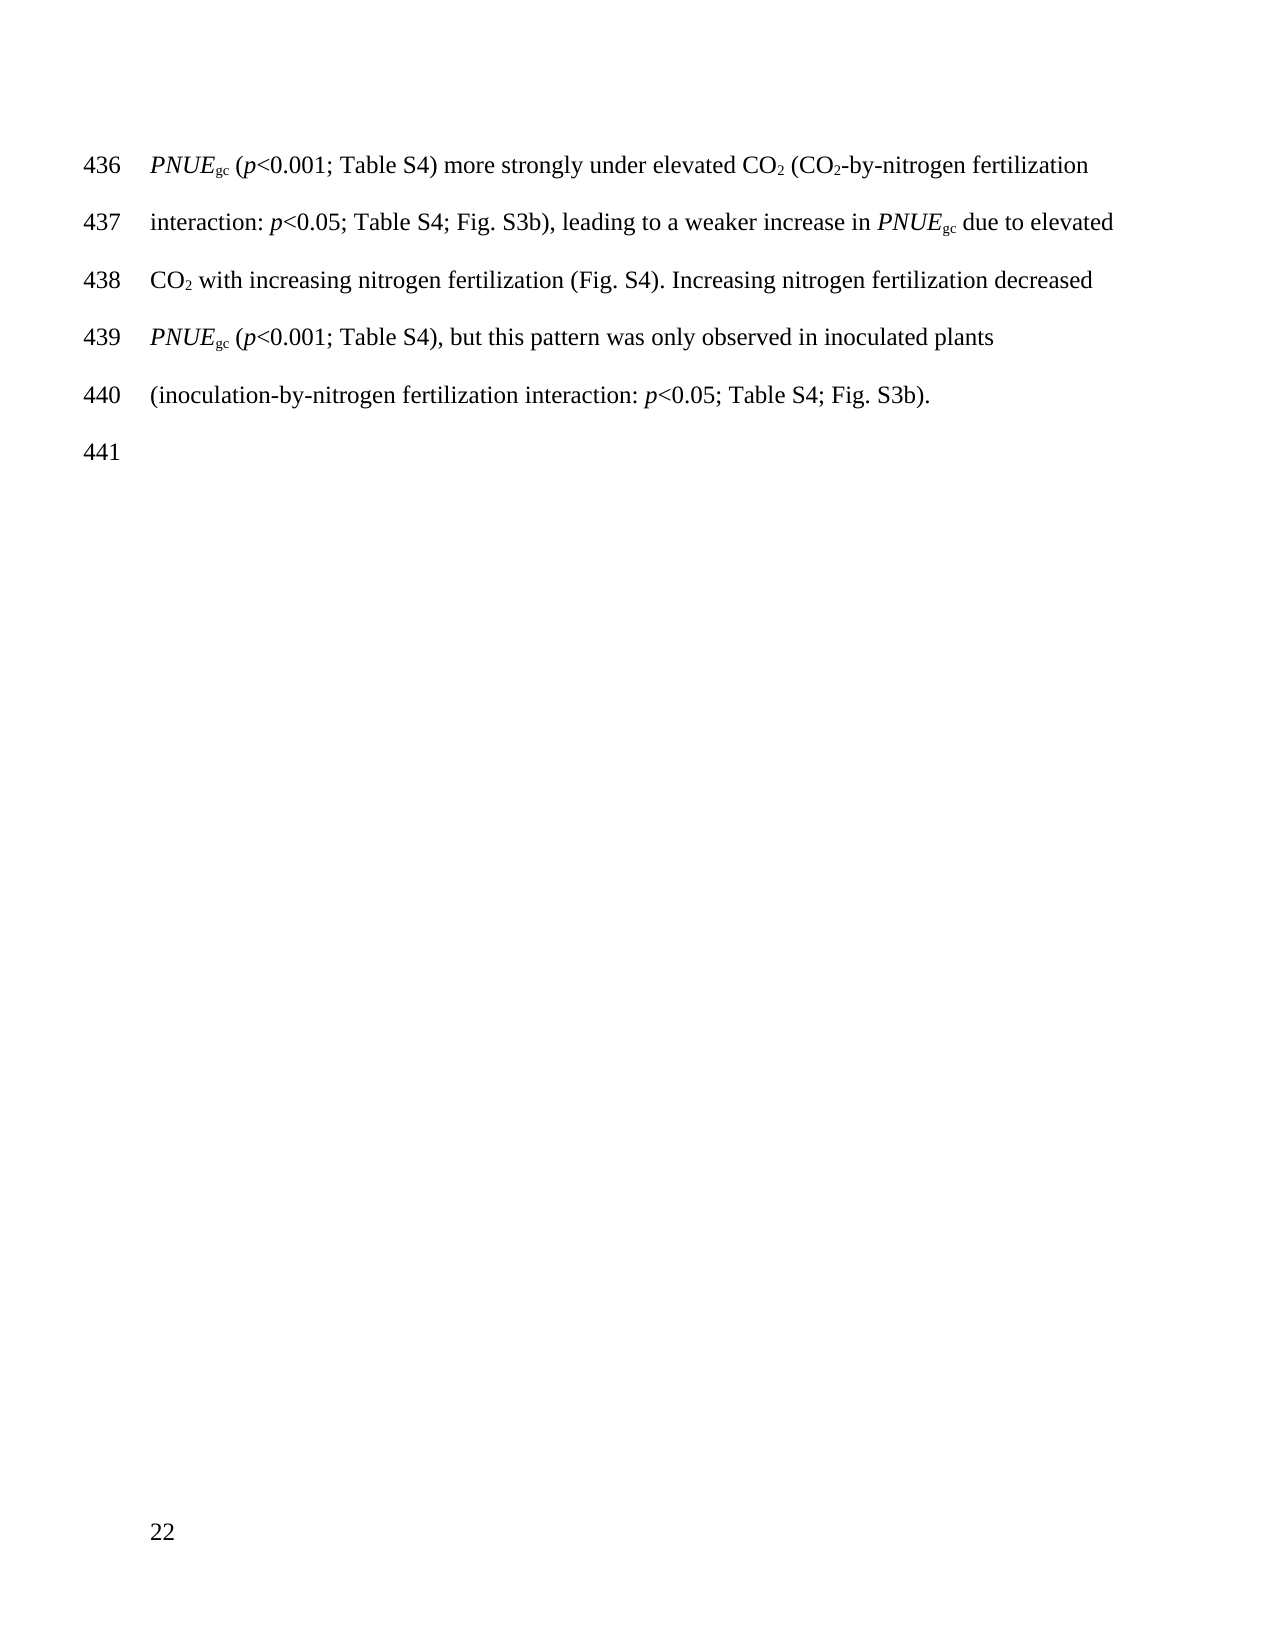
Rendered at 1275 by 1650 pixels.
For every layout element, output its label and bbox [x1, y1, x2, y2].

text [150, 150, 1125, 409]
